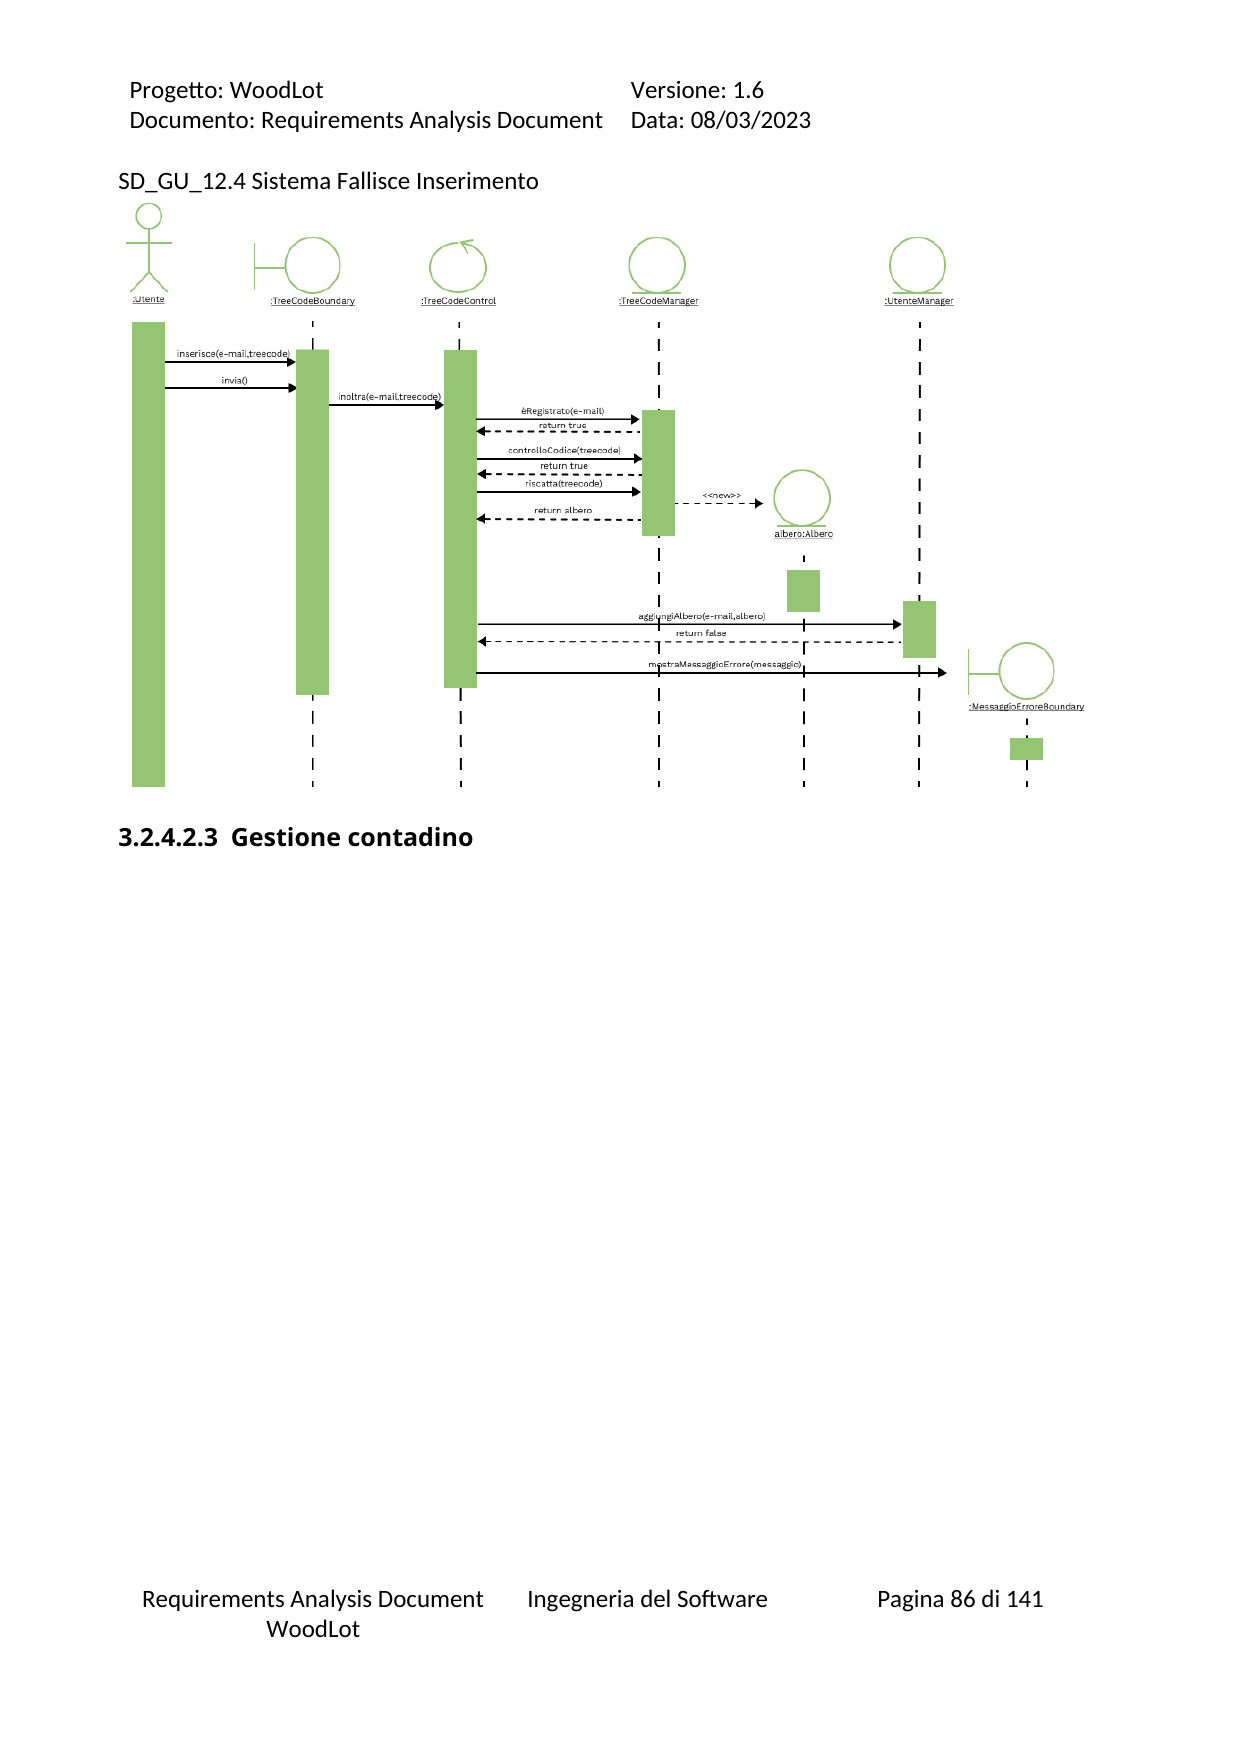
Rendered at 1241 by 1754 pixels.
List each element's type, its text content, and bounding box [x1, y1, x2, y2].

subtitle Gestione contadino [118, 820, 1122, 854]
picture [118, 196, 1122, 787]
text SD_GU_12.4 Sistema Fallisce Inserimento [118, 165, 1122, 196]
